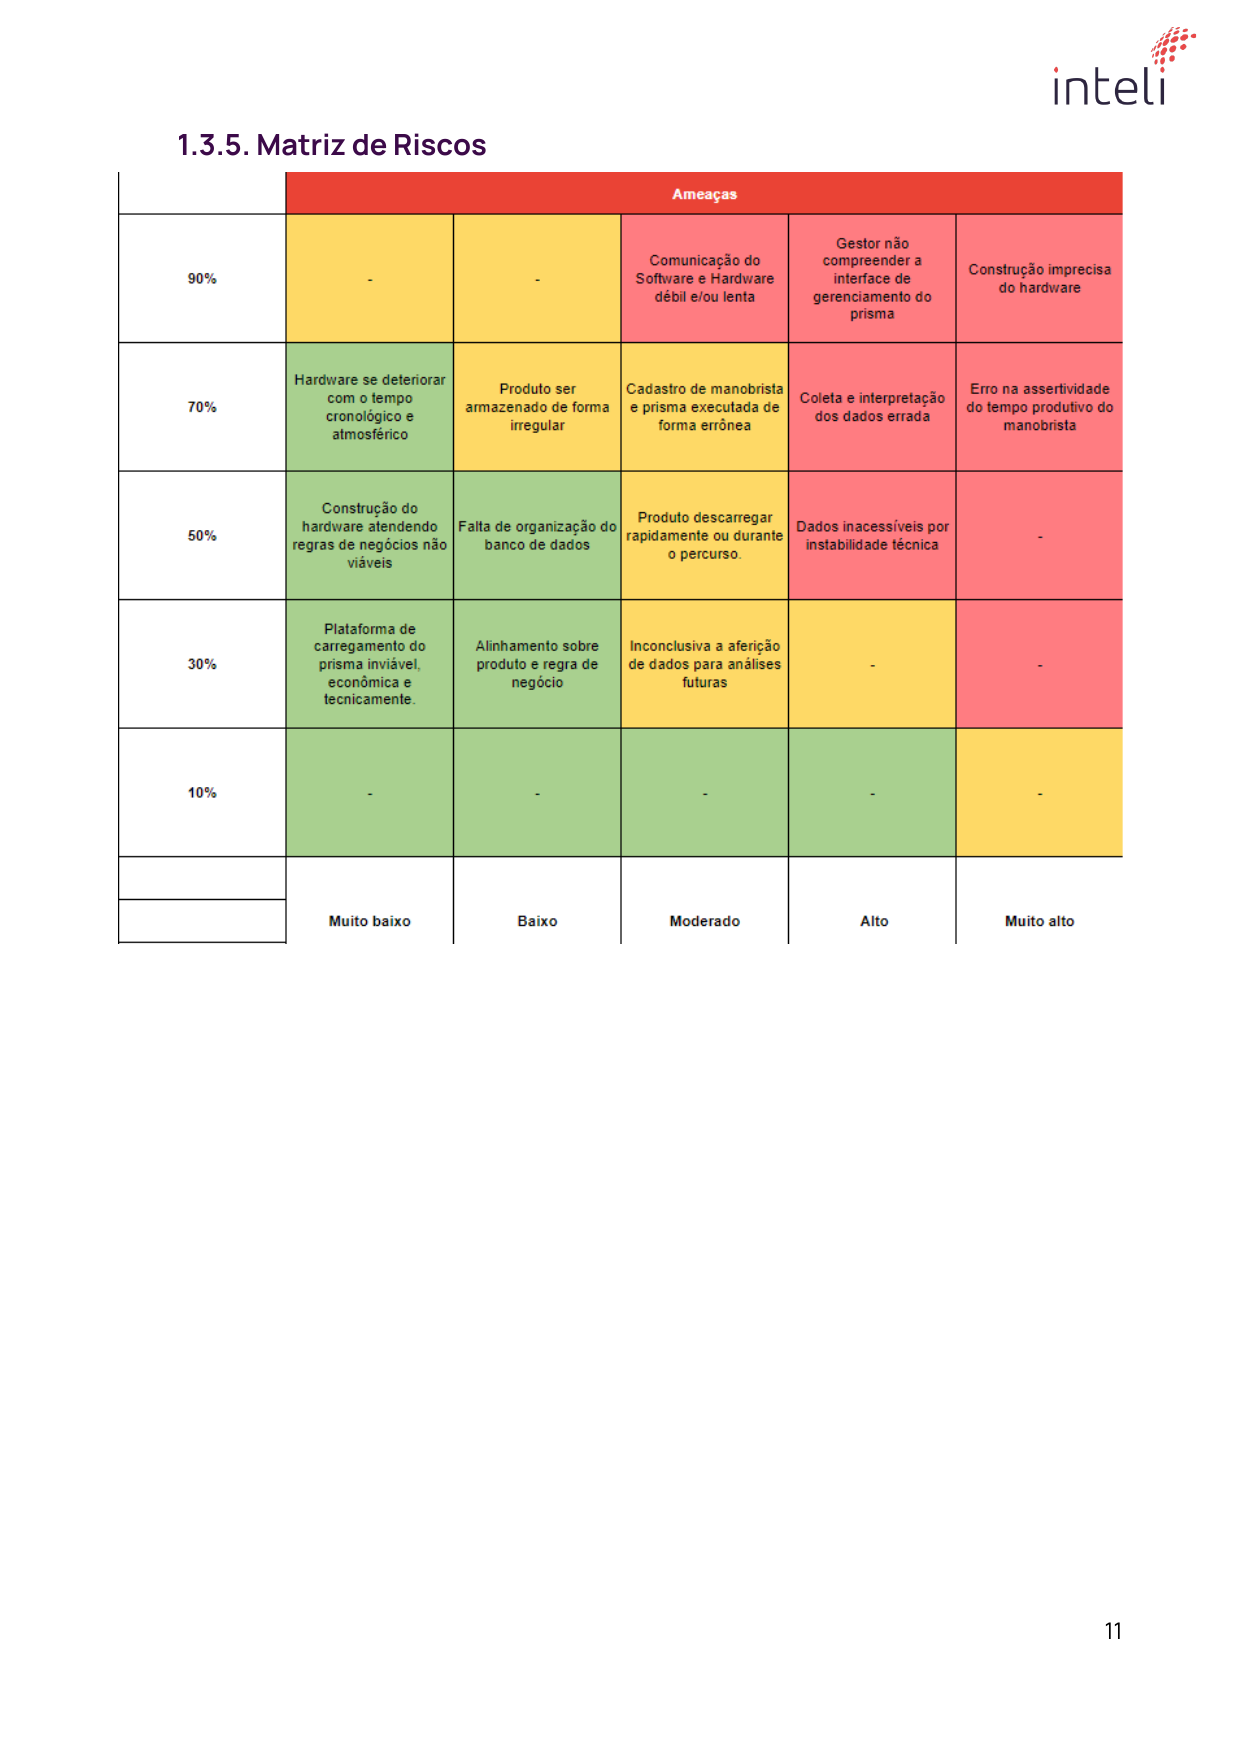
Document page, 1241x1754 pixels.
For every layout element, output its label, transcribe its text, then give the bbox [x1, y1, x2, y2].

subtitle 1.3.5. Matriz de Riscos [118, 124, 1122, 164]
picture [1054, 27, 1197, 105]
picture [118, 172, 1123, 944]
